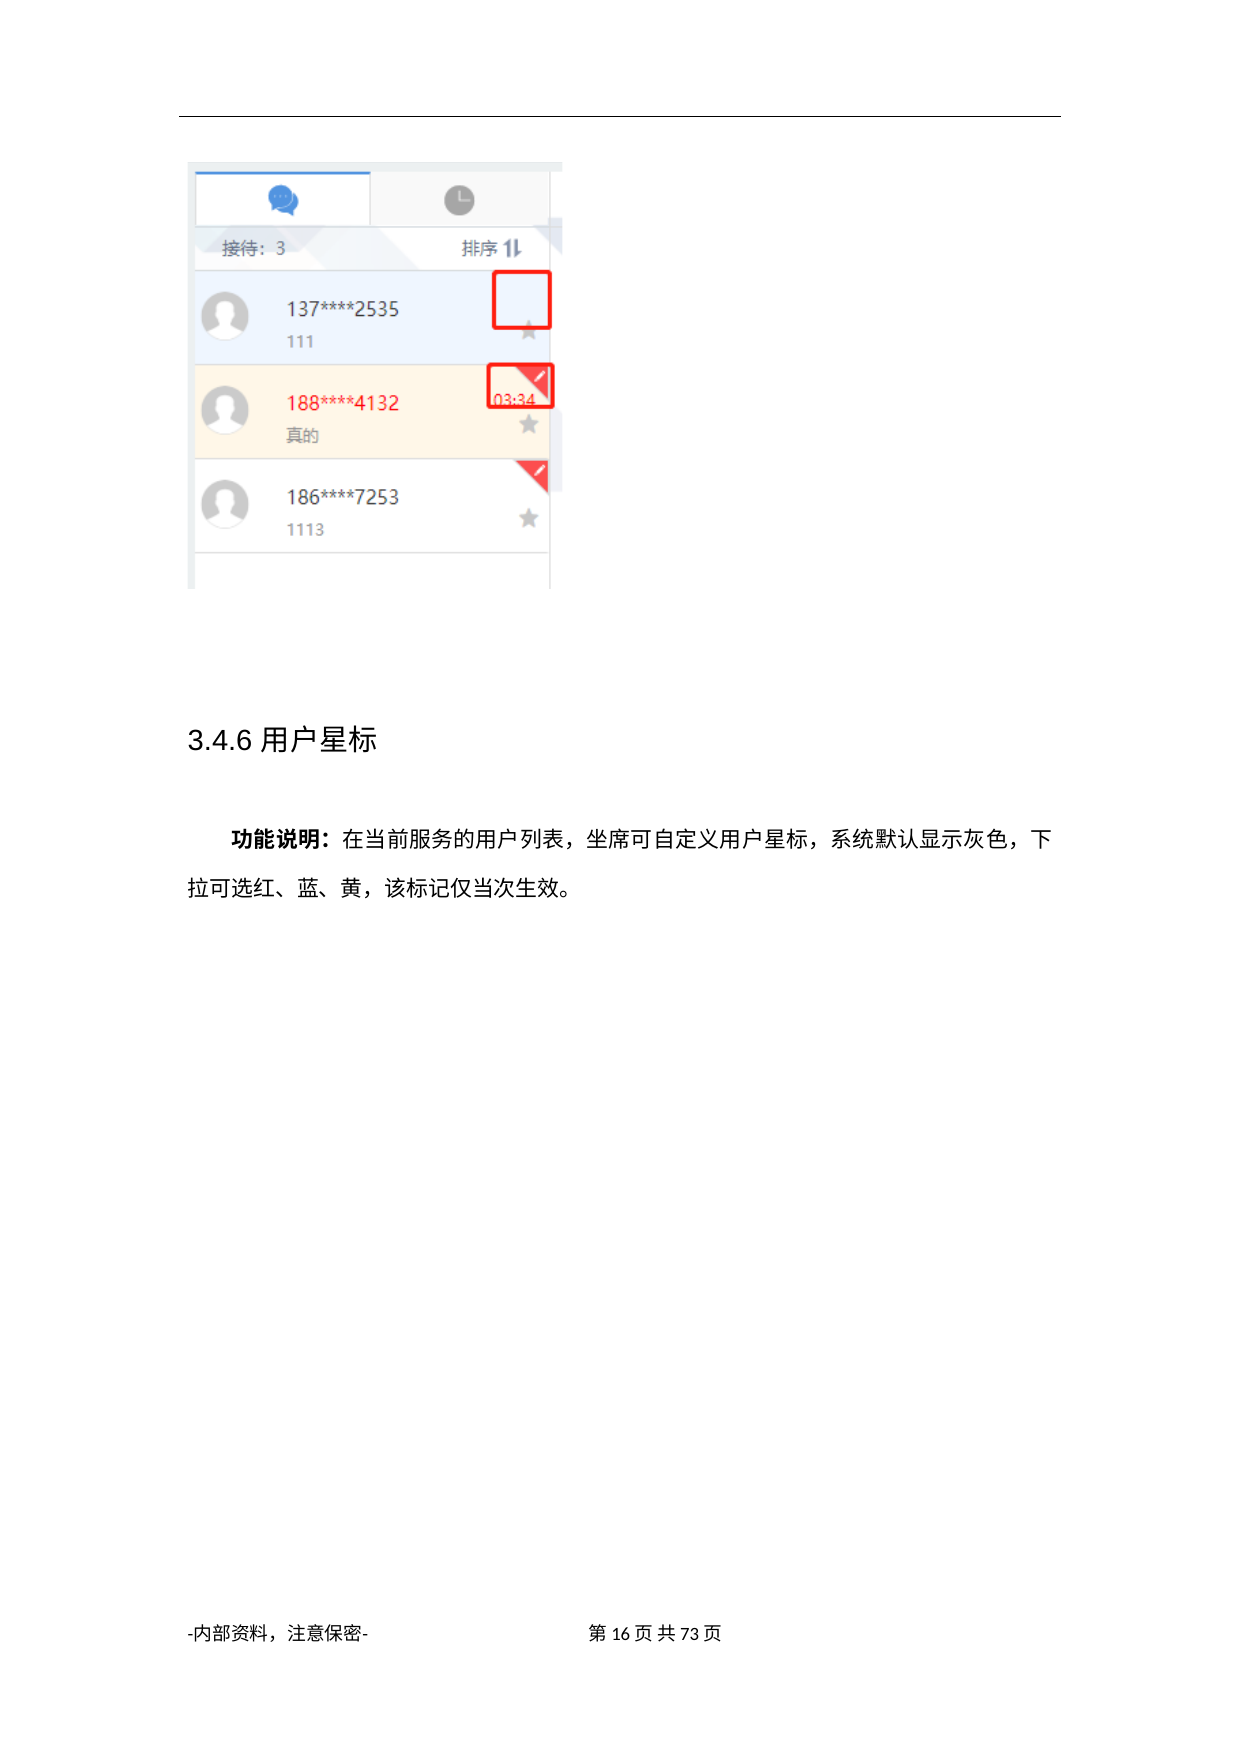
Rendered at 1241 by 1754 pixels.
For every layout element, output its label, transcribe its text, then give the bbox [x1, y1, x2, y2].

text 功能说明：在当前服务的用户列表，坐席可自定义用户星标，系统默认显示灰色，下拉可选红、蓝、黄，该标记仅当次生效。 [187, 822, 1053, 903]
picture [187, 162, 563, 589]
subtitle 用户星标 [187, 705, 1053, 770]
